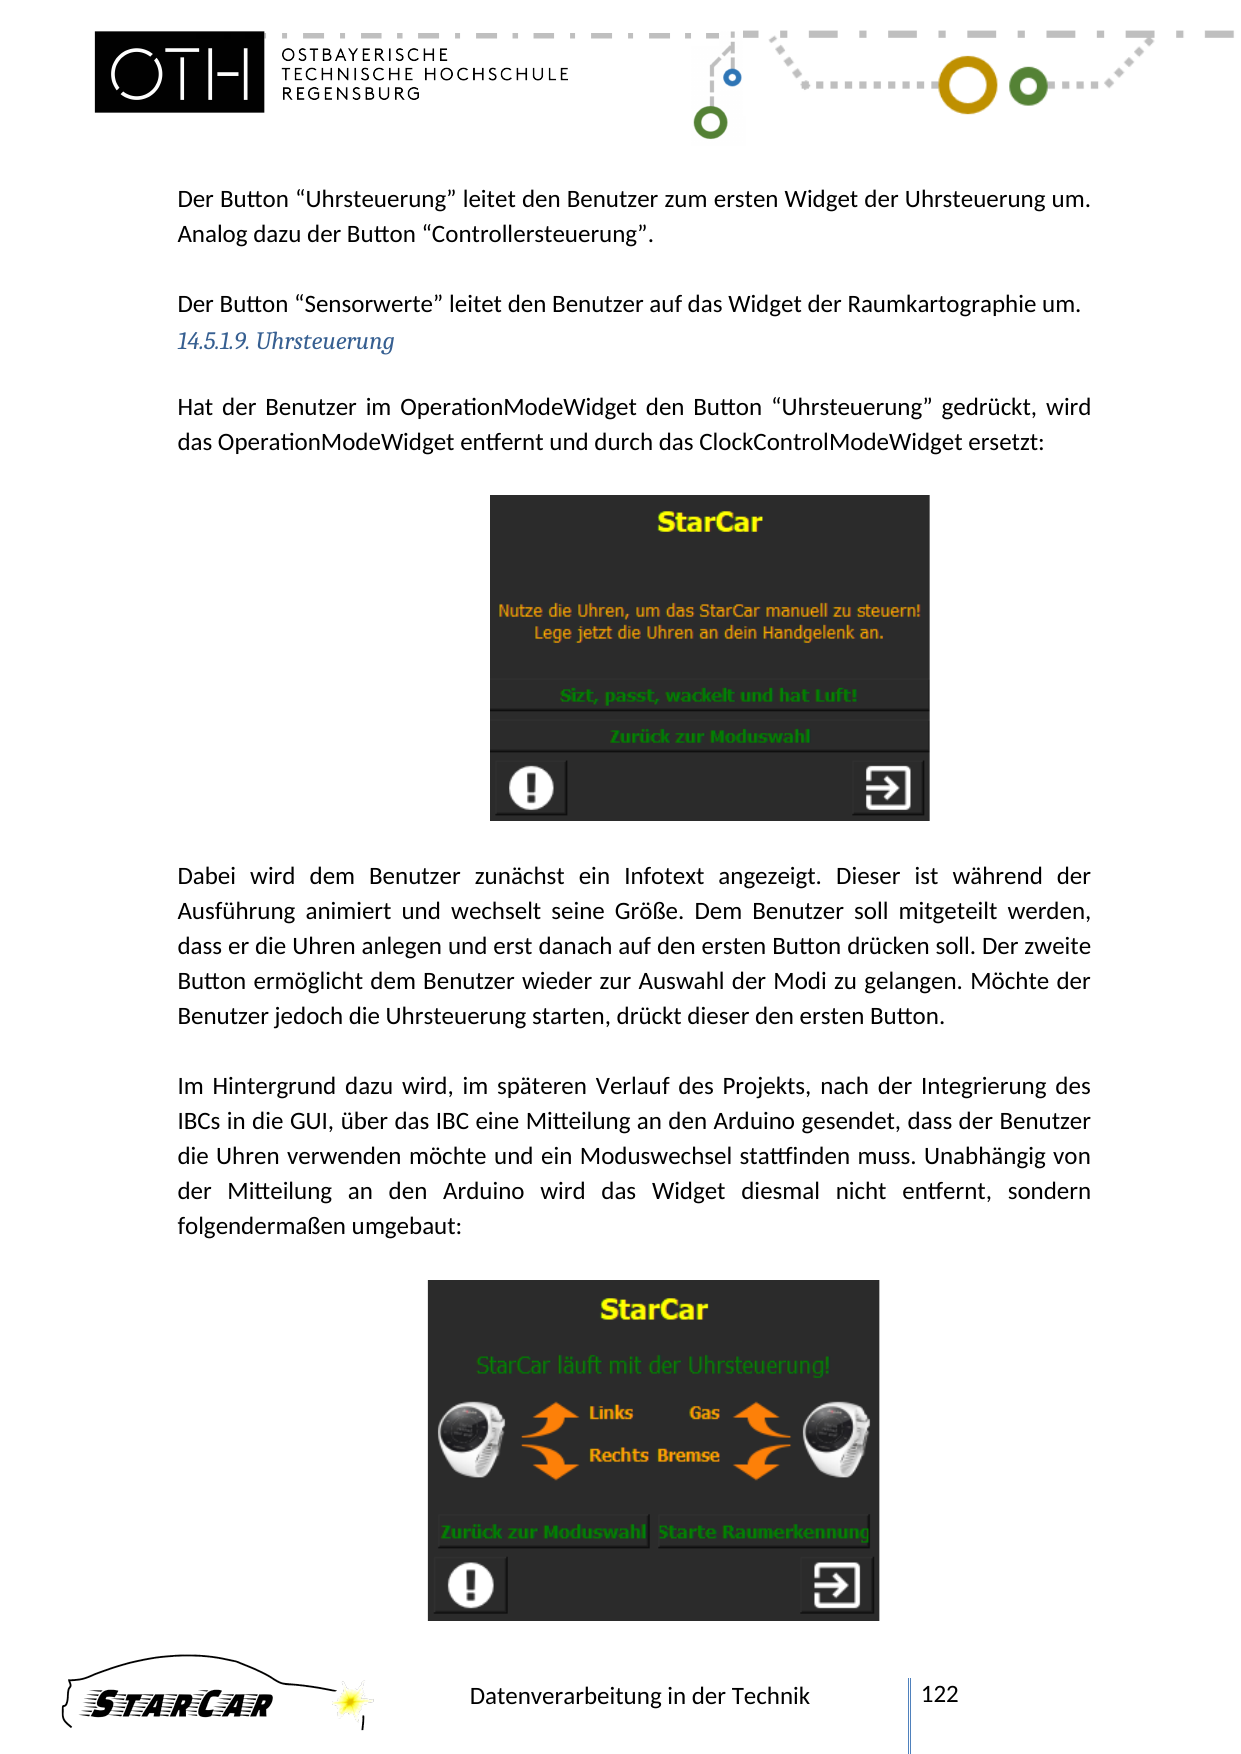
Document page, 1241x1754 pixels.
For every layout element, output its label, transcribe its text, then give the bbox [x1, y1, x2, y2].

text Im Hintergrund dazu wird, im späteren Verlauf des Projekts, nach der Integrierung des IBCs in die GUI, über das IBC eine Mitteilung an den Arduino gesendet, dass der Benutzer die Uhren verwenden möchte und ein Moduswechsel stattfinden muss. Unabhängig von der Mitteilung an den Arduino wird das Widget diesmal nicht entfernt, sondern folgendermaßen umgebaut: [177, 1071, 1092, 1241]
text Der Button “Sensorwerte” leitet den Benutzer auf das Widget der Raumkartographie um. [177, 288, 1092, 318]
picture [94, 15, 1237, 145]
picture [54, 1651, 380, 1730]
picture [427, 1280, 880, 1621]
text Hat der Benutzer im OperationModeWidget den Button “Uhrsteuerung” gedrückt, wird das OperationModeWidget entfernt und durch das ClockControlModeWidget ersetzt: [177, 391, 1092, 456]
subtitle 14.5.1.9. Uhrsteuerung [177, 327, 1092, 356]
text Dabei wird dem Benutzer zunächst ein Infotext angezeigt. Dieser ist während der Ausführung animiert und wechselt seine Größe. Dem Benutzer soll mitgeteilt werden, dass er die Uhren anlegen und erst danach auf den ersten Button drücken soll. Der zweite Button ermöglicht dem Benutzer wieder zur Auswahl der Modi zu gelangen. Möchte der Benutzer jedoch die Uhrsteuerung starten, drückt dieser den ersten Button. [177, 861, 1092, 1031]
picture [490, 495, 930, 821]
text Der Button “Uhrsteuerung” leitet den Benutzer zum ersten Widget der Uhrsteuerung um. Analog dazu der Button “Controllersteuerung”. [177, 183, 1092, 248]
